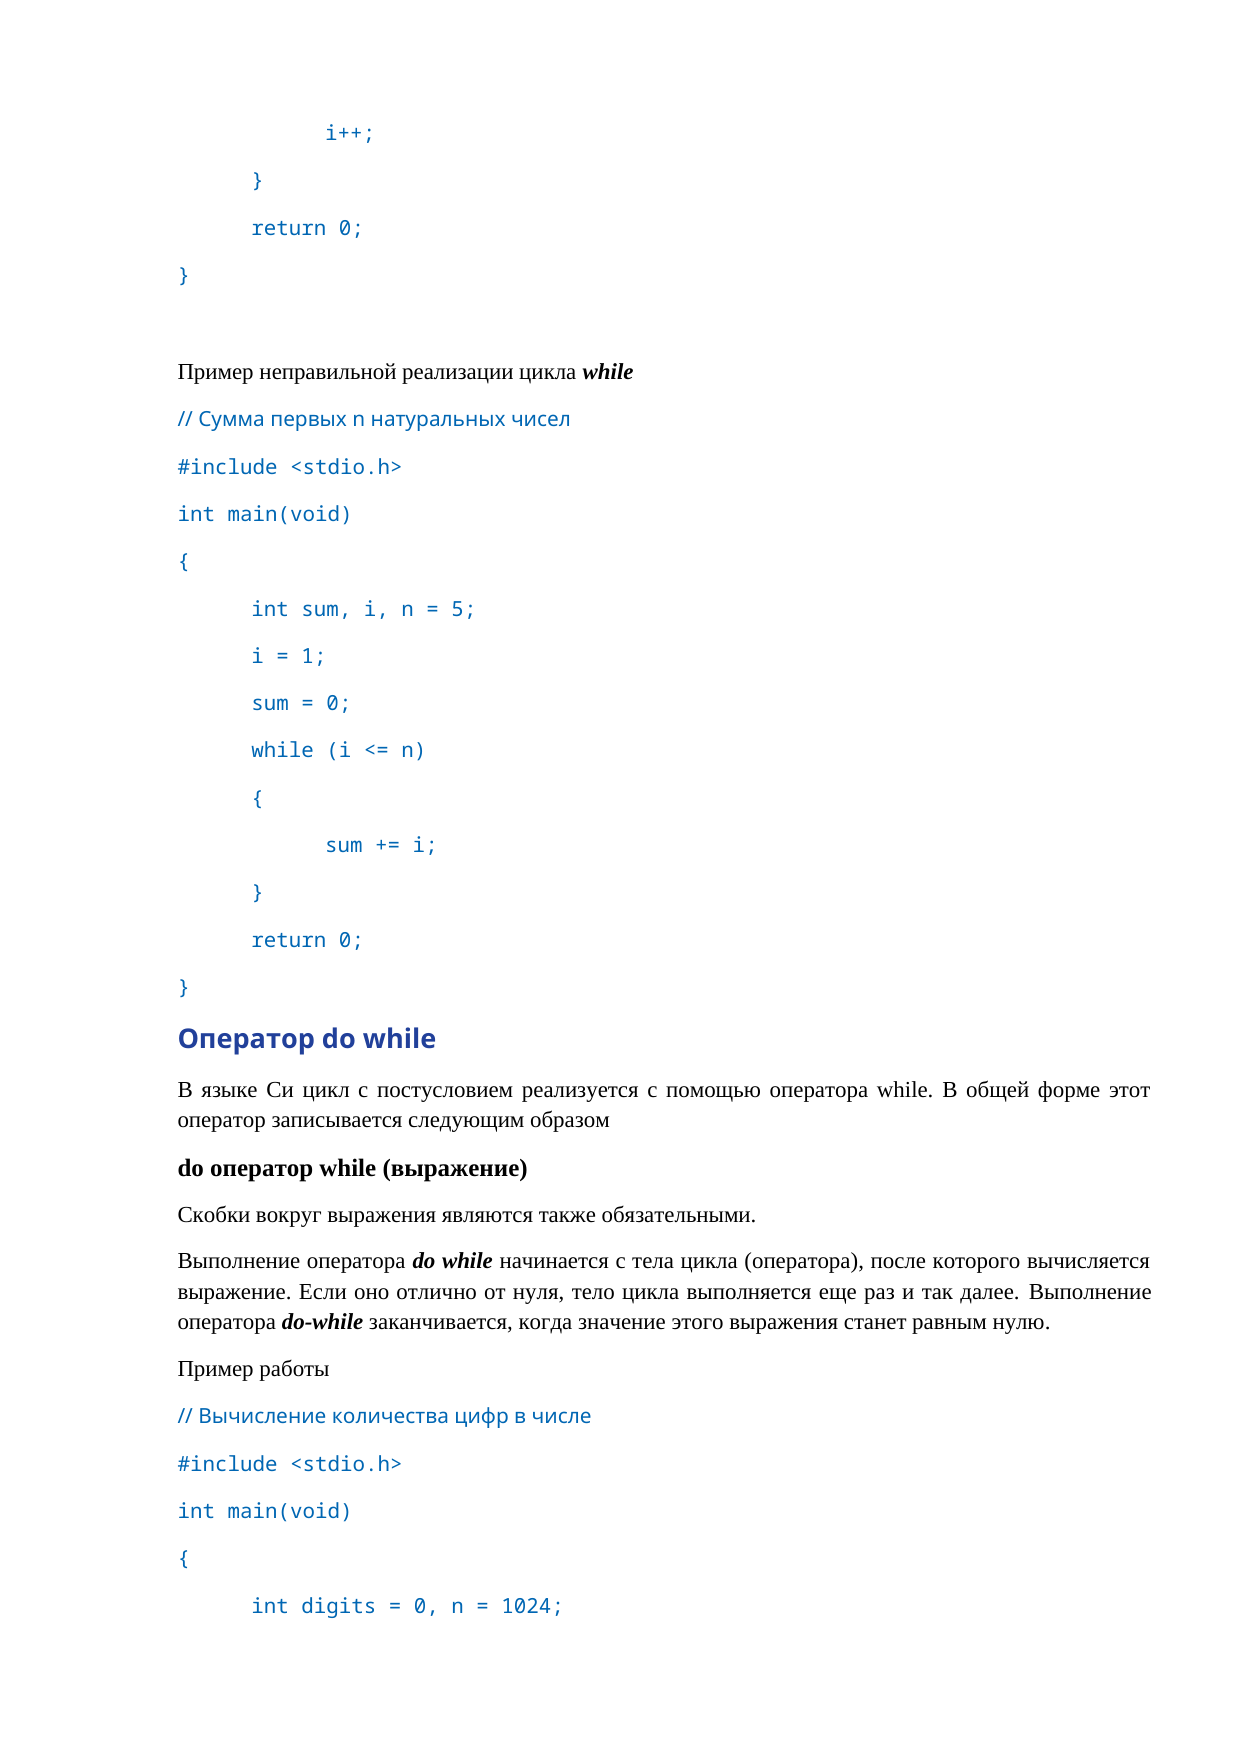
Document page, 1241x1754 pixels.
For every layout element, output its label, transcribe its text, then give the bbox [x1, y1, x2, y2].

text return 0; [177, 925, 1152, 953]
text Оператор do while [177, 1019, 1152, 1056]
text int main(void) [177, 499, 1152, 528]
text int sum, i, n = 5; [177, 594, 1152, 622]
text i++; [177, 118, 1152, 147]
text Выполнение оператора do while начинается с тела цикла (оператора), после которого вычисляется выражение. Если оно отлично от нуля, тело цикла выполняется еще раз и так далее. Выполнение оператора do-while заканчивается, когда значение этого выражения станет равным нулю. [177, 1247, 1152, 1334]
text sum = 0; [177, 688, 1152, 717]
text { [177, 783, 1152, 811]
text Пример неправильной реализации цикла while [177, 358, 1152, 384]
text } [177, 260, 1152, 288]
text while (i <= n) [177, 736, 1152, 764]
text Скобки вокруг выражения являются также обязательными. [177, 1201, 1152, 1227]
text do оператор while (выражение) [177, 1153, 1152, 1182]
text // Вычисление количества цифр в числе [177, 1402, 1152, 1430]
text i = 1; [177, 641, 1152, 669]
text #include <stdio.h> [177, 452, 1152, 480]
text } [177, 877, 1152, 906]
text Пример работы [177, 1355, 1152, 1381]
text { [177, 1543, 1152, 1572]
text return 0; [177, 213, 1152, 241]
text int main(void) [177, 1496, 1152, 1525]
text // Сумма первых n натуральных чисел [177, 404, 1152, 433]
text #include <stdio.h> [177, 1449, 1152, 1477]
text int digits = 0, n = 1024; [177, 1591, 1152, 1619]
text } [177, 165, 1152, 194]
text В языке Си цикл с постусловием реализуется с помощью оператора while. В общей форме этот оператор записывается следующим образом [177, 1076, 1152, 1132]
text { [177, 546, 1152, 575]
text } [177, 972, 1152, 1001]
text sum += i; [177, 830, 1152, 859]
